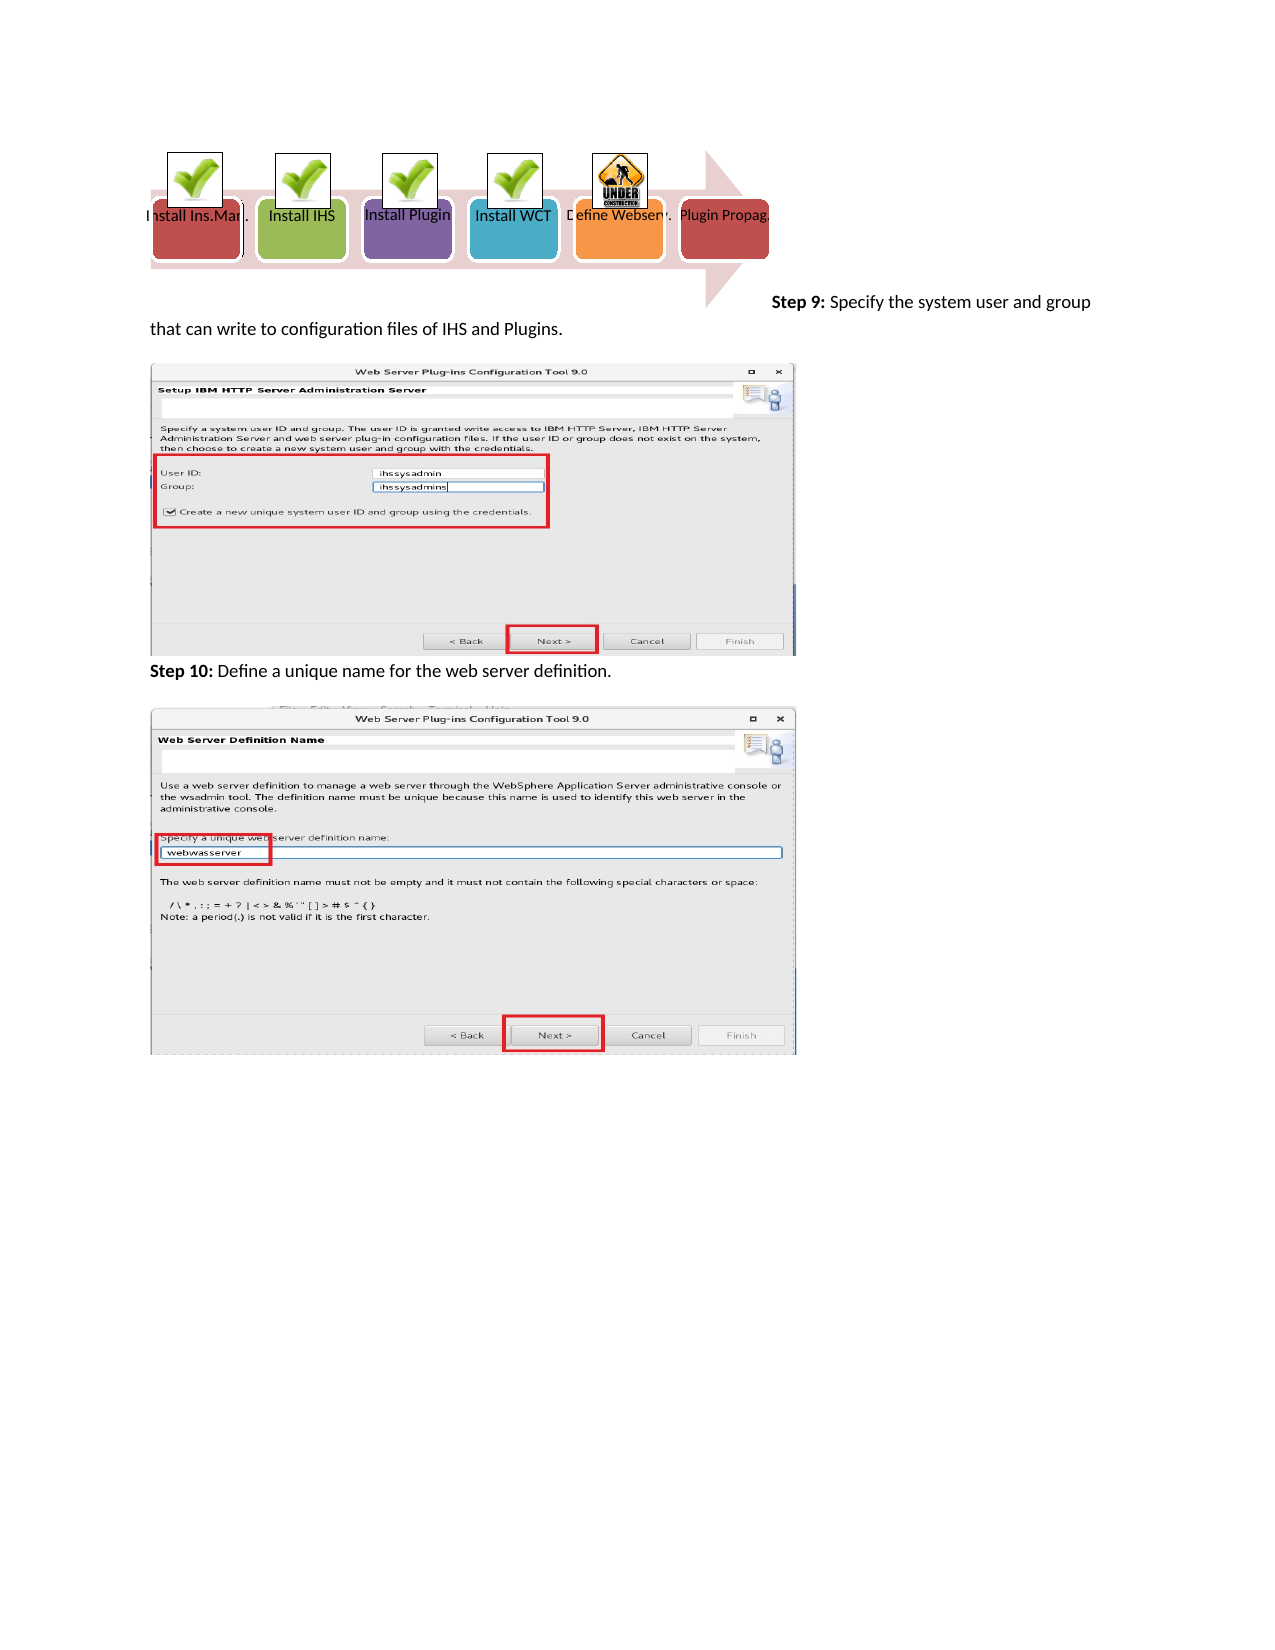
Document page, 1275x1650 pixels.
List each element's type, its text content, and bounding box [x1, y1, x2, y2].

picture [150, 363, 797, 656]
text Step 9: Specify the system user and group that can write to configuration files of IHS and Plugins. [150, 150, 1125, 339]
picture [150, 706, 797, 1055]
